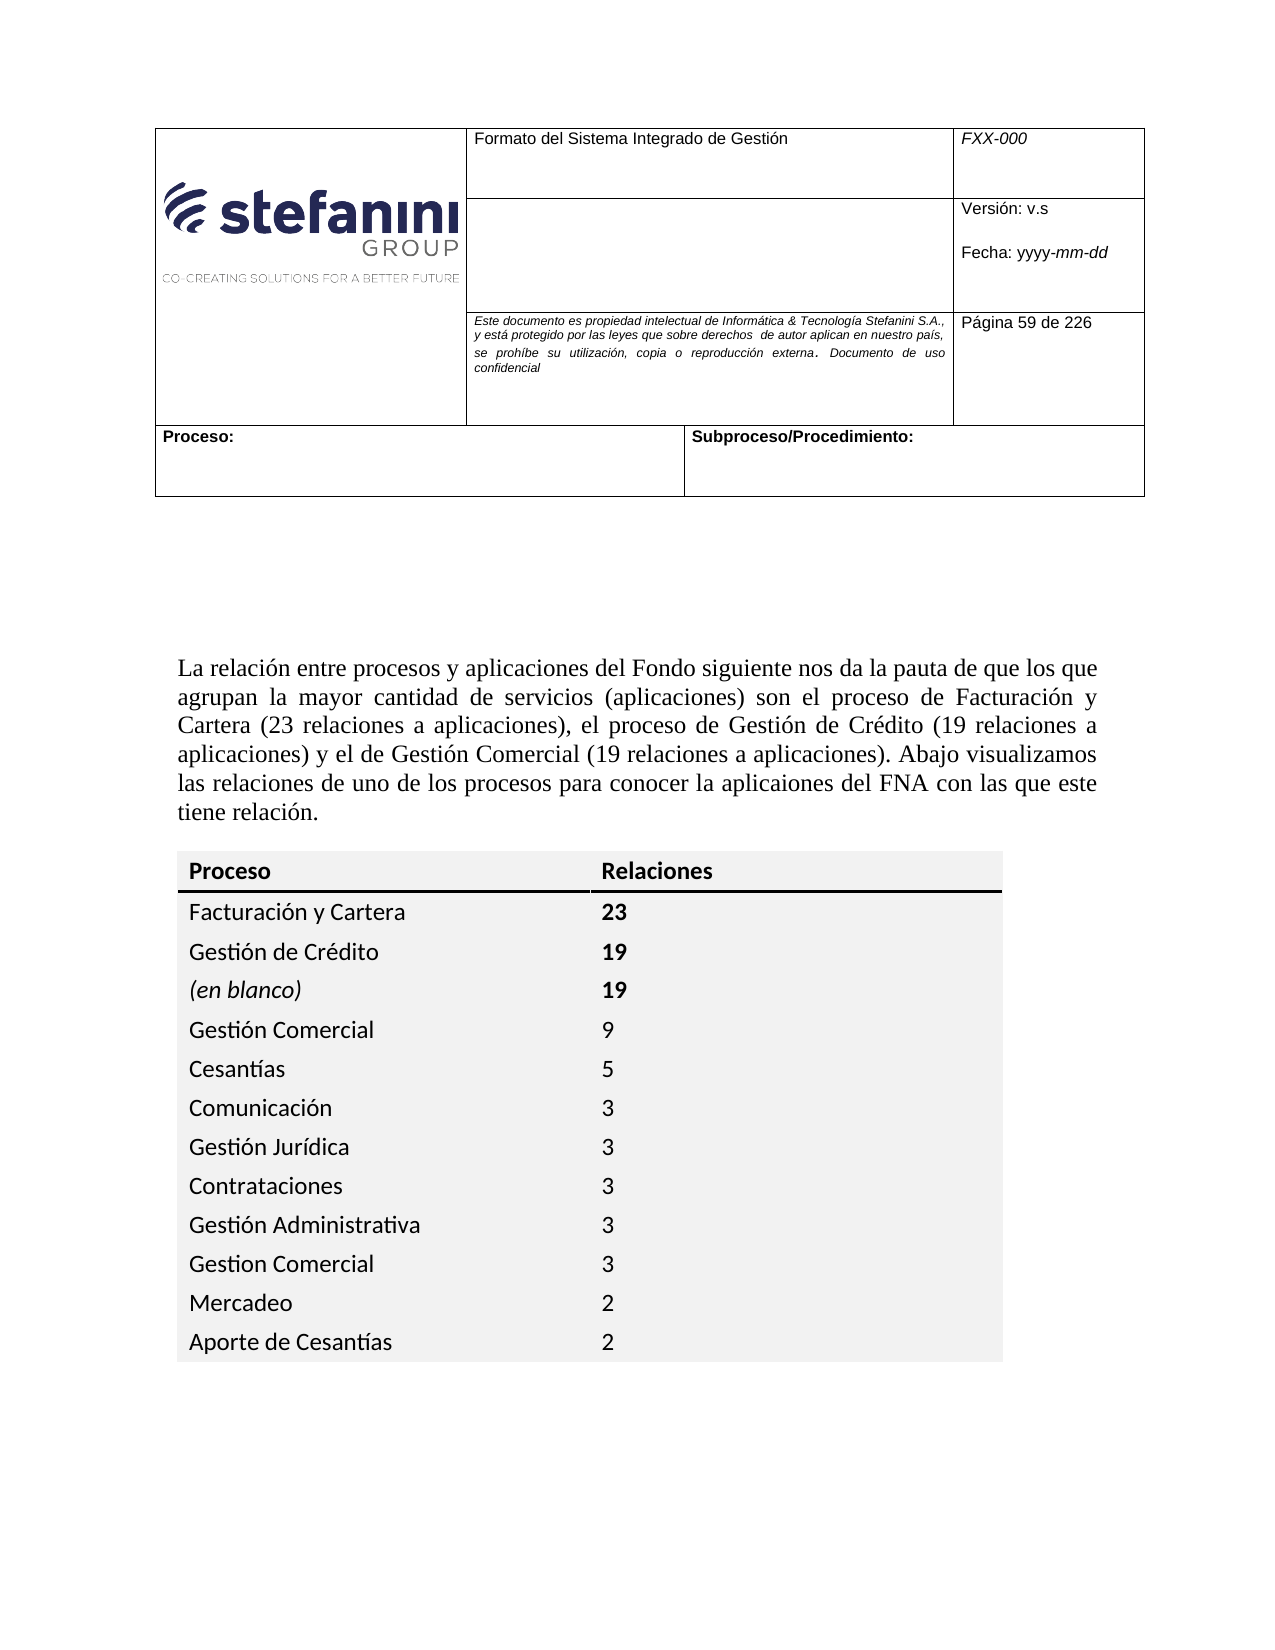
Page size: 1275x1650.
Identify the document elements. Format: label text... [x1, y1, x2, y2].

table_header Relaciones [591, 852, 1002, 890]
table_header Proceso [178, 852, 590, 890]
table_cell Aporte de Cesantías [178, 1323, 590, 1361]
table_cell Gestión de Crédito [178, 932, 590, 970]
picture [162, 182, 460, 286]
table_cell Gestión Comercial [178, 1010, 590, 1048]
table_cell 3 [591, 1244, 1002, 1282]
table_cell 3 [591, 1166, 1002, 1204]
table_cell 2 [591, 1284, 1002, 1321]
table_cell (en blanco) [178, 971, 590, 1009]
table_cell Facturación y Cartera [178, 893, 590, 931]
text La relación entre procesos y aplicaciones del Fondo siguiente nos da la pauta de que los que agrupan la mayor cantidad de servicios (aplicaciones) son el proceso de Facturación y Cartera (23 relaciones a aplicaciones), el proceso de Gestión de Crédito (19 relaciones a aplicaciones) y el de Gestión Comercial (19 relaciones a aplicaciones). Abajo visualizamos las relaciones de uno de los procesos para conocer la aplicaiones del FNA con las que este tiene relación. [177, 653, 1098, 826]
table_cell 2 [591, 1323, 1002, 1361]
table_cell Comunicación [178, 1088, 590, 1126]
table_cell Contrataciones [178, 1166, 590, 1204]
table_cell 3 [591, 1127, 1002, 1165]
table_cell Gestion Comercial [178, 1244, 590, 1282]
table_cell Gestión Jurídica [178, 1127, 590, 1165]
table_cell 5 [591, 1049, 1002, 1087]
table_cell Mercadeo [178, 1284, 590, 1321]
table_cell Gestión Administrativa [178, 1205, 590, 1243]
table_cell 19 [591, 932, 1002, 970]
table_cell 9 [591, 1010, 1002, 1048]
table_cell Cesantías [178, 1049, 590, 1087]
table_cell 3 [591, 1205, 1002, 1243]
table_cell 19 [591, 971, 1002, 1009]
table_cell 3 [591, 1088, 1002, 1126]
table_cell 23 [591, 893, 1002, 931]
